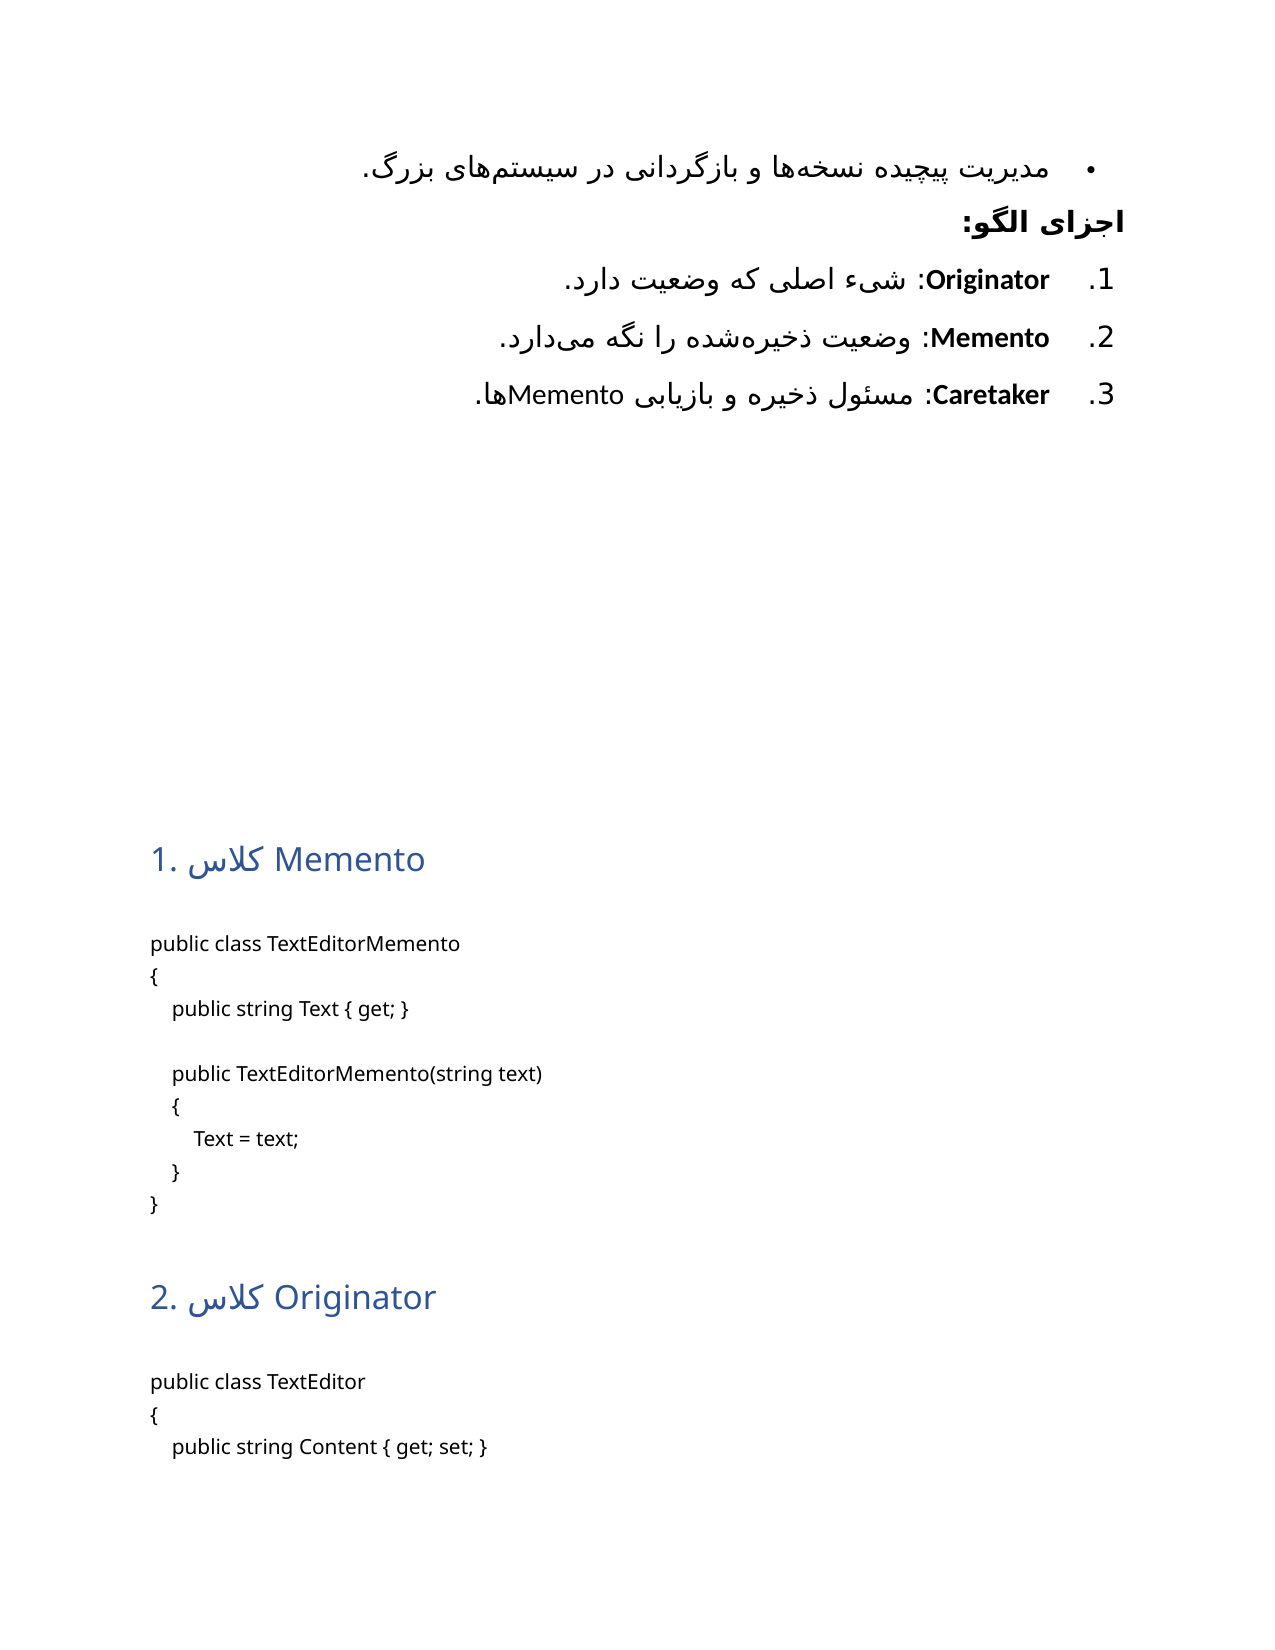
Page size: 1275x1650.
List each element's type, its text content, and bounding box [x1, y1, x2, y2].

list Caretaker: مسئول ذخیره و بازیابی Mementoها. [150, 376, 1087, 412]
subtitle 2. کلاس Originator [150, 1274, 1125, 1319]
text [150, 1334, 1125, 1493]
list Originator: شیء اصلی که وضعیت دارد. [150, 261, 1087, 297]
list مدیریت پیچیده نسخه‌ها و بازگردانی در سیستم‌های بزرگ. [150, 150, 1087, 184]
text public class TextEditorMemento { public string Text { get; } public TextEditorMemento(string text) { Text = text; } } [150, 896, 1125, 1253]
subtitle 1. کلاس Memento [150, 836, 1125, 881]
list Memento: وضعیت ذخیره‌شده را نگه می‌دارد. [150, 319, 1087, 354]
text اجزای الگو: [150, 206, 1125, 239]
